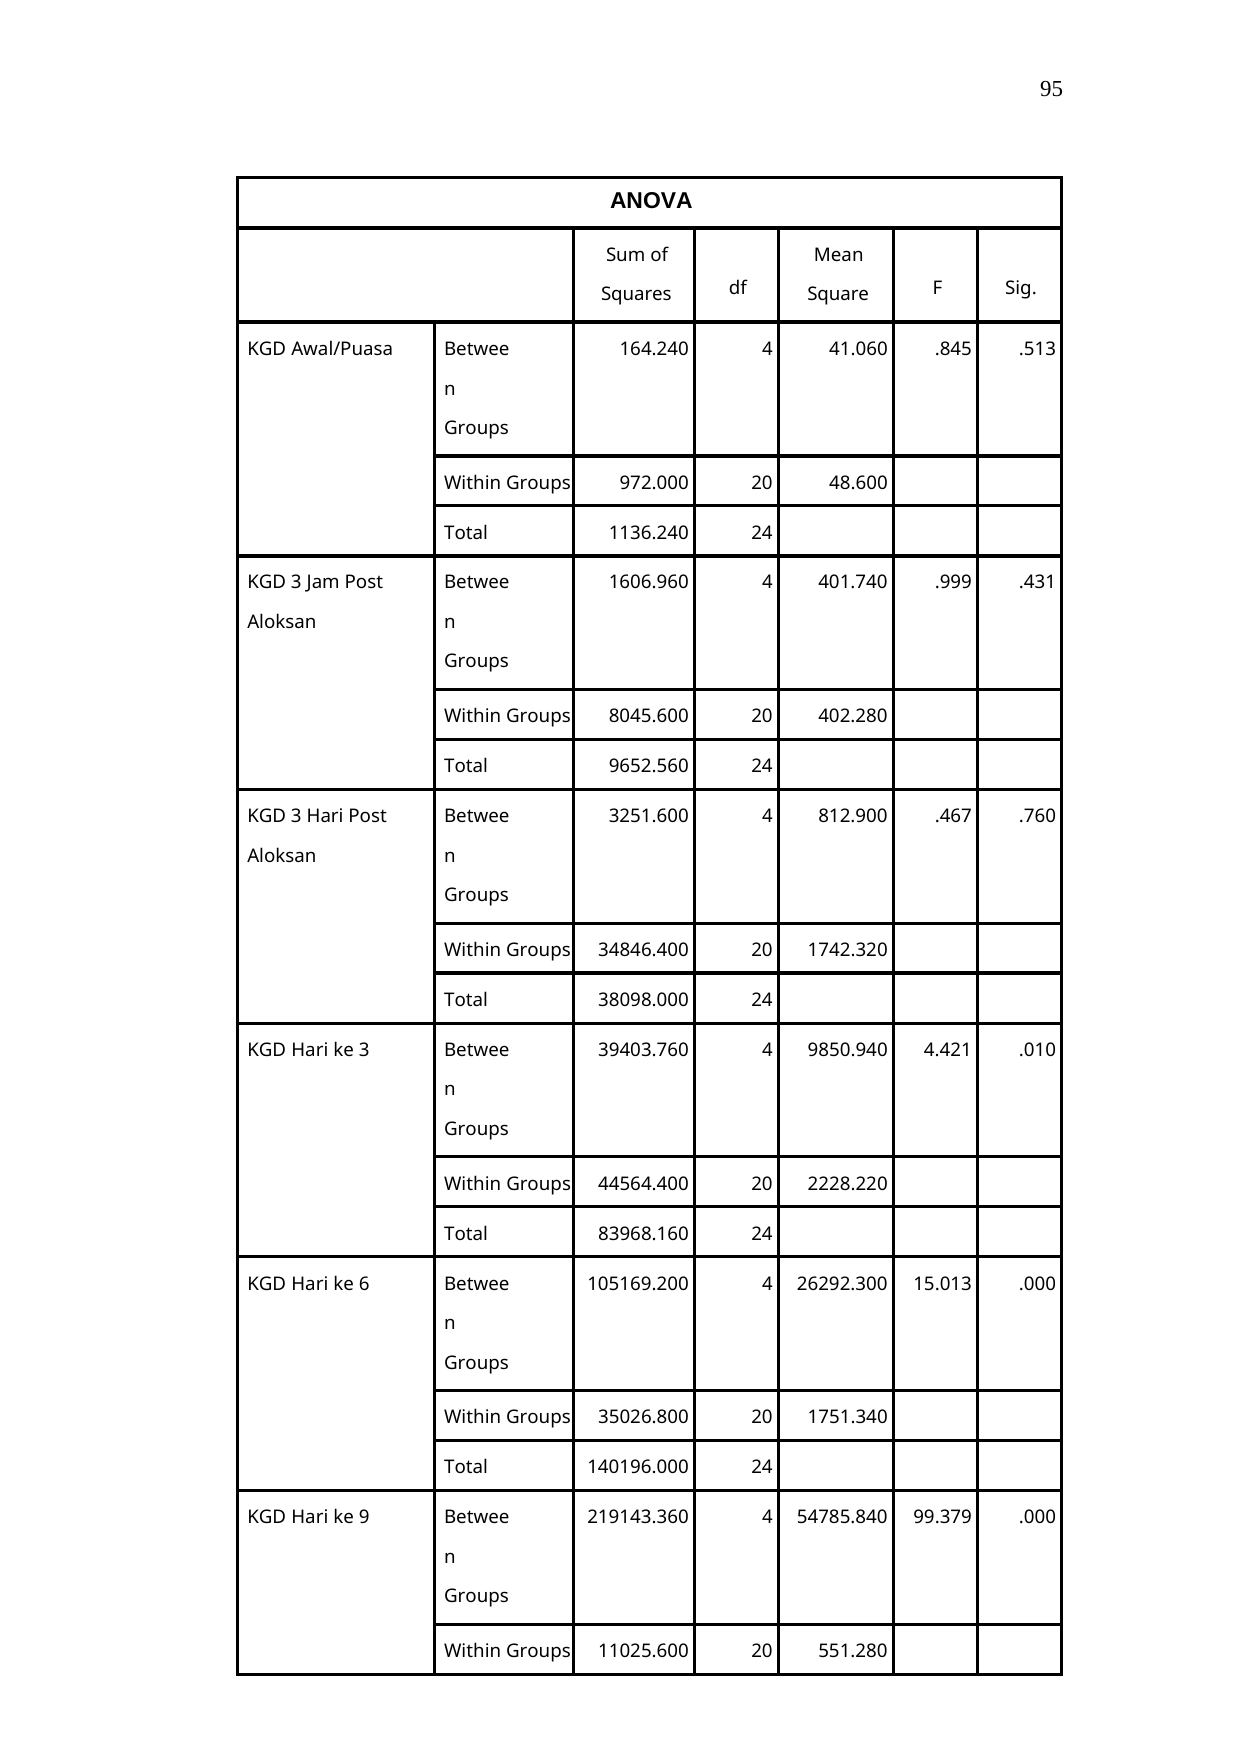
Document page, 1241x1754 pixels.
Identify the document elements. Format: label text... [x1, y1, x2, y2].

table_cell 35026.800 [575, 1392, 693, 1439]
table_cell 26292.300 [780, 1258, 892, 1389]
table_cell [895, 1158, 976, 1205]
table_cell 4 [696, 1492, 777, 1622]
table_cell .467 [895, 791, 976, 922]
table_cell [895, 1626, 976, 1673]
table_cell KGD 3 Jam Post Aloksan [239, 558, 433, 788]
table_cell 812.900 [780, 791, 892, 922]
table_cell 41.060 [780, 324, 892, 454]
table_cell .000 [979, 1258, 1060, 1389]
table_cell 3251.600 [575, 791, 693, 922]
table_cell .010 [979, 1025, 1060, 1155]
table_cell 20 [696, 1392, 777, 1439]
table_cell [979, 741, 1060, 788]
table_cell 34846.400 [575, 925, 693, 971]
table_cell .760 [979, 791, 1060, 922]
table_cell 9850.940 [780, 1025, 892, 1155]
table_cell [895, 741, 976, 788]
table_cell KGD Hari ke 3 [239, 1025, 433, 1255]
table_cell 99.379 [895, 1492, 976, 1622]
table_cell Between Groups [436, 1492, 572, 1622]
table_cell 105169.200 [575, 1258, 693, 1389]
table_cell Total [436, 1208, 572, 1255]
table_cell [780, 741, 892, 788]
table_cell [780, 975, 892, 1022]
table_cell .431 [979, 558, 1060, 688]
table_cell Between Groups [436, 1025, 572, 1155]
table_cell .845 [895, 324, 976, 454]
table_cell 24 [696, 507, 777, 554]
table_cell Within Groups [436, 925, 572, 971]
table_cell [780, 1442, 892, 1489]
table_cell .000 [979, 1492, 1060, 1622]
table_cell 219143.360 [575, 1492, 693, 1622]
table_cell [895, 975, 976, 1022]
table_cell 4 [696, 791, 777, 922]
table_cell Between Groups [436, 324, 572, 454]
table_cell [895, 691, 976, 738]
table_cell 24 [696, 1442, 777, 1489]
table_cell [979, 1158, 1060, 1205]
table_cell [895, 507, 976, 554]
table_cell 164.240 [575, 324, 693, 454]
table_cell [895, 925, 976, 971]
table_cell Total [436, 975, 572, 1022]
table_cell Within Groups [436, 458, 572, 504]
table_header ANOVA [239, 179, 1060, 226]
table_cell Sig. [979, 230, 1060, 320]
table_cell 1751.340 [780, 1392, 892, 1439]
table_cell 8045.600 [575, 691, 693, 738]
table_cell Sum of Squares [575, 230, 693, 320]
table_cell 20 [696, 458, 777, 504]
table_cell 402.280 [780, 691, 892, 738]
table_cell Total [436, 507, 572, 554]
table_cell 39403.760 [575, 1025, 693, 1155]
table_cell 401.740 [780, 558, 892, 688]
table_cell 972.000 [575, 458, 693, 504]
table_cell [780, 507, 892, 554]
table_cell [239, 230, 572, 320]
table_cell Total [436, 1442, 572, 1489]
table_cell Within Groups [436, 1392, 572, 1439]
table_cell [979, 1626, 1060, 1673]
table_cell 4 [696, 558, 777, 688]
table_cell 24 [696, 1208, 777, 1255]
table_cell 48.600 [780, 458, 892, 504]
table_cell [979, 458, 1060, 504]
table_cell Within Groups [436, 1626, 572, 1673]
table_cell Between Groups [436, 791, 572, 922]
table_cell [780, 1208, 892, 1255]
table_cell 15.013 [895, 1258, 976, 1389]
table_cell 1136.240 [575, 507, 693, 554]
table_cell Between Groups [436, 1258, 572, 1389]
table_cell 20 [696, 691, 777, 738]
table_cell 20 [696, 925, 777, 971]
table_cell df [696, 230, 777, 320]
table_cell Within Groups [436, 1158, 572, 1205]
table_cell [979, 975, 1060, 1022]
table_cell KGD Hari ke 6 [239, 1258, 433, 1489]
table_cell F [895, 230, 976, 320]
table_cell 140196.000 [575, 1442, 693, 1489]
table_cell 1742.320 [780, 925, 892, 971]
table_cell 20 [696, 1158, 777, 1205]
table_cell 4 [696, 1025, 777, 1155]
table_cell 1606.960 [575, 558, 693, 688]
table_cell [895, 1392, 976, 1439]
table_cell [979, 507, 1060, 554]
table_cell KGD Hari ke 9 [239, 1492, 433, 1673]
table_cell [895, 458, 976, 504]
table_cell 24 [696, 741, 777, 788]
table_cell [979, 925, 1060, 971]
table_cell 9652.560 [575, 741, 693, 788]
table_cell 551.280 [780, 1626, 892, 1673]
table_cell .999 [895, 558, 976, 688]
table_cell 54785.840 [780, 1492, 892, 1622]
table_cell 83968.160 [575, 1208, 693, 1255]
table_cell Mean Square [780, 230, 892, 320]
table_cell 2228.220 [780, 1158, 892, 1205]
table_cell [979, 1208, 1060, 1255]
table_cell 20 [696, 1626, 777, 1673]
table_cell 11025.600 [575, 1626, 693, 1673]
table_cell 24 [696, 975, 777, 1022]
table_cell [895, 1208, 976, 1255]
table_cell 4.421 [895, 1025, 976, 1155]
table_cell KGD Awal/Puasa [239, 324, 433, 554]
table_cell [979, 691, 1060, 738]
table_cell .513 [979, 324, 1060, 454]
table_cell Within Groups [436, 691, 572, 738]
table_cell 4 [696, 324, 777, 454]
table_cell [979, 1392, 1060, 1439]
table_cell 4 [696, 1258, 777, 1389]
table_cell KGD 3 Hari Post Aloksan [239, 791, 433, 1022]
table_cell 38098.000 [575, 975, 693, 1022]
table_cell Between Groups [436, 558, 572, 688]
table_cell 44564.400 [575, 1158, 693, 1205]
table_cell [895, 1442, 976, 1489]
table_cell [979, 1442, 1060, 1489]
table_cell Total [436, 741, 572, 788]
